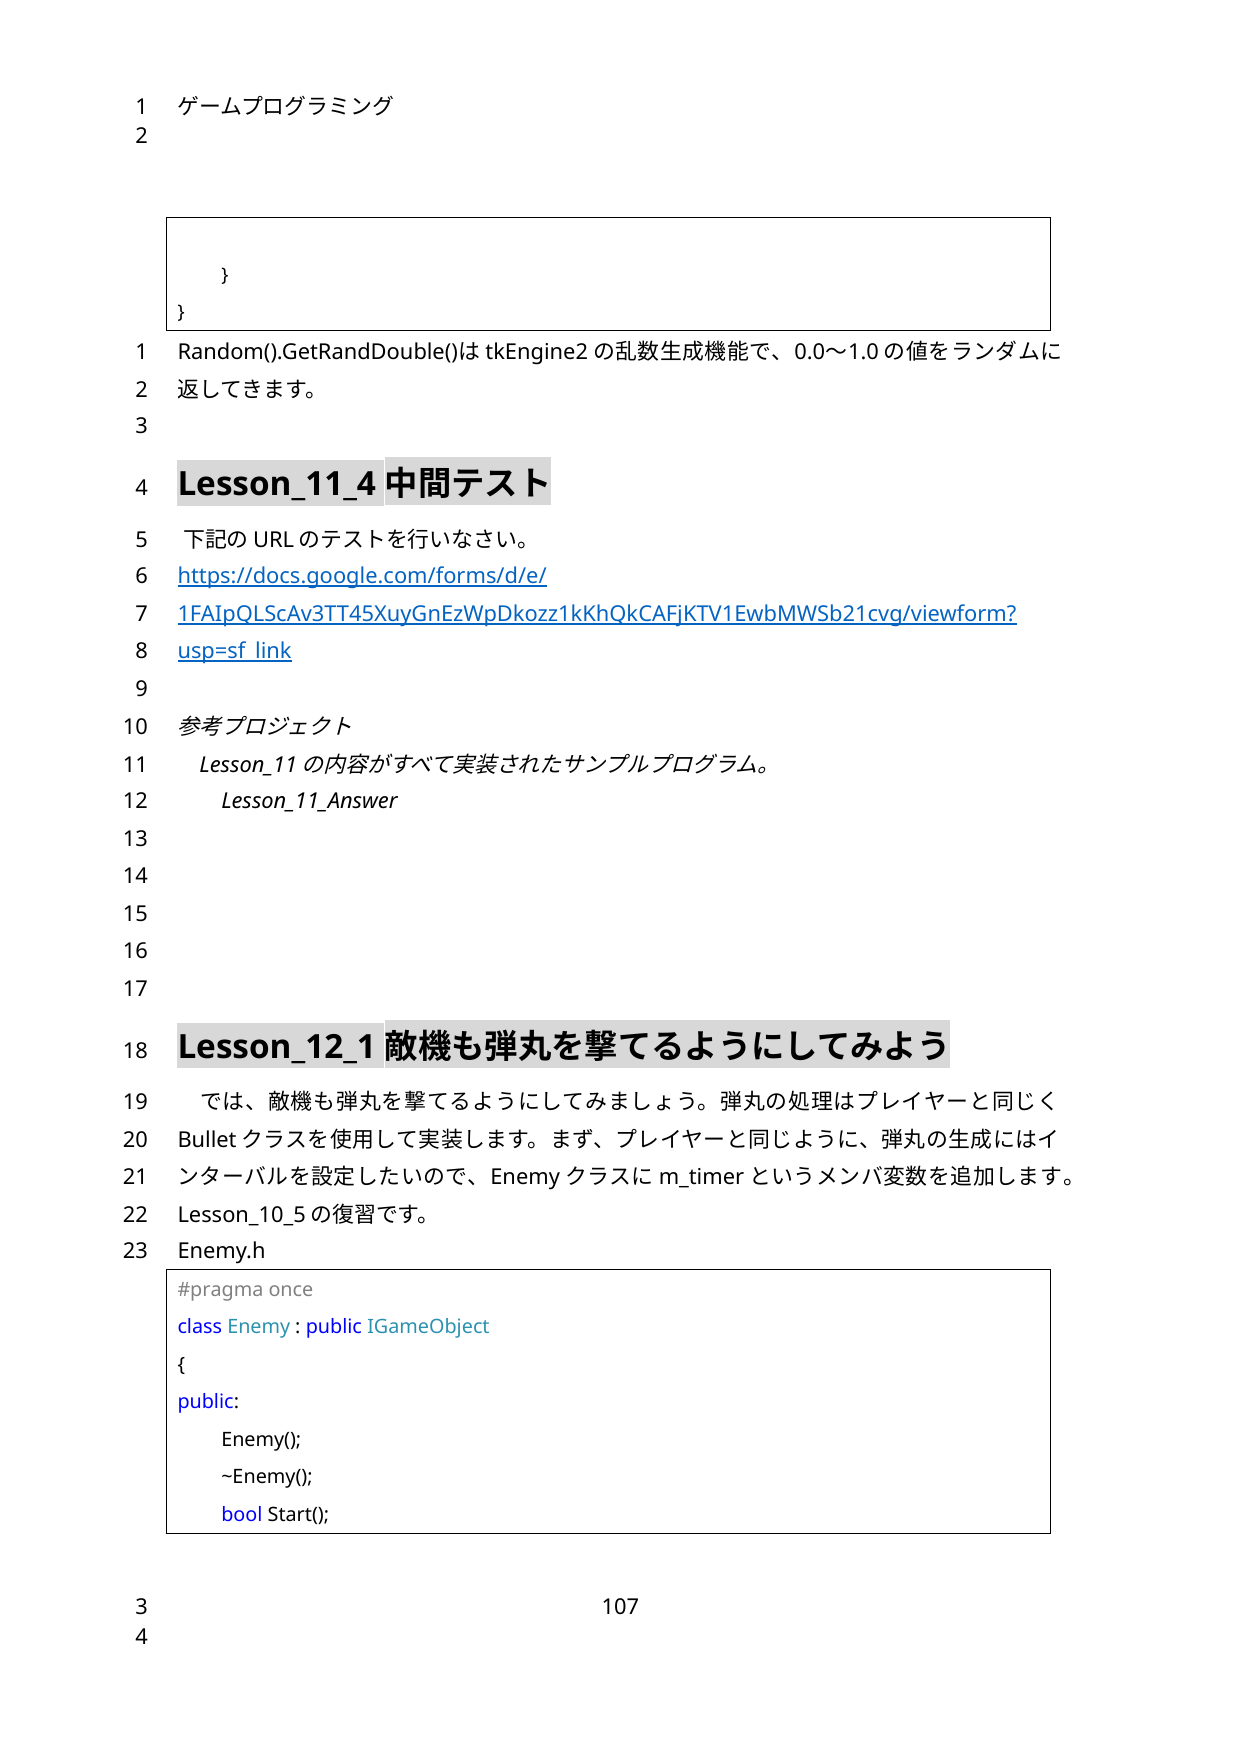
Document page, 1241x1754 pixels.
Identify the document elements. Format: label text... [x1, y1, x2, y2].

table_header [167, 1270, 1050, 1532]
text Lesson_11の内容がすべて実装されたサンプルプログラム。 [177, 744, 1063, 781]
subtitle Lesson_11_4 中間テスト [177, 444, 1063, 519]
text Lesson_11_Answer [177, 781, 1063, 819]
text https://docs.google.com/forms/d/e/1FAIpQLScAv3TT45XuyGnEzWpDkozz1kKhQkCAFjKTV1EwbMWSb21cvg/viewform?usp=sf_link [177, 556, 1063, 669]
text Enemy.h [177, 1231, 1063, 1269]
text Random().GetRandDouble()はtkEngine2の乱数生成機能で、0.0～1.0の値をランダムに返してきます。 [177, 331, 1063, 406]
text では、敵機も弾丸を撃てるようにしてみましょう。弾丸の処理はプレイヤーと同じくBulletクラスを使用して実装します。まず、プレイヤーと同じように、弾丸の生成にはインターバルを設定したいので、Enemyクラスにm_timerというメンバ変数を追加します。Lesson_10_5の復習です。 [177, 1081, 1063, 1231]
subtitle Lesson_12_1 敵機も弾丸を撃てるようにしてみよう [177, 1006, 1063, 1081]
text 下記のURLのテストを行いなさい。 [177, 519, 1063, 556]
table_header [167, 218, 1050, 330]
text 参考プロジェクト [177, 706, 1063, 744]
